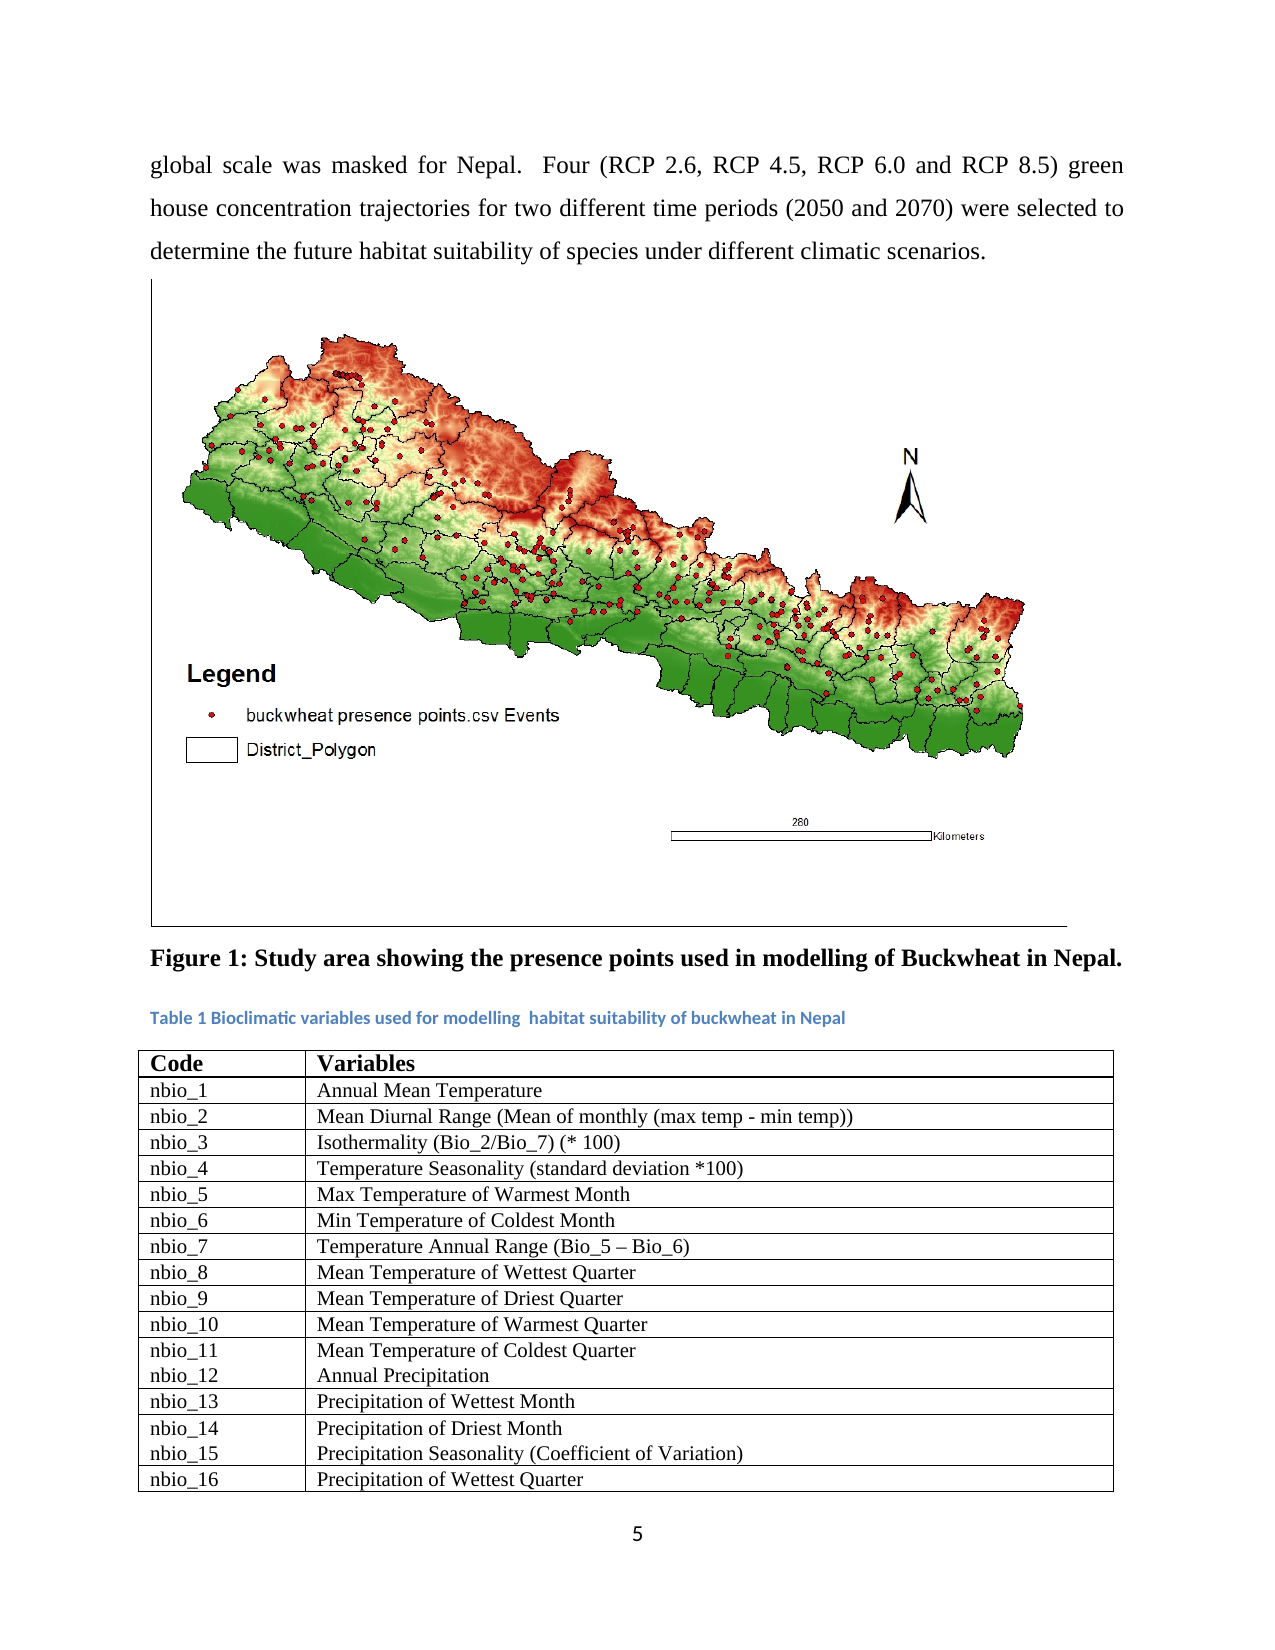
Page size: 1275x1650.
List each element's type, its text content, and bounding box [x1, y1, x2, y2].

table_cell Mean Temperature of Coldest Quarter Annual Precipitation [306, 1338, 1113, 1388]
table_cell nbio_1 [139, 1078, 305, 1102]
table_cell nbio_16 [139, 1466, 305, 1491]
table_cell Precipitation of Wettest Quarter [306, 1466, 1113, 1491]
table_cell nbio_14 nbio_15 [139, 1415, 305, 1465]
table_cell Temperature Seasonality (standard deviation *100) [306, 1156, 1113, 1181]
table_cell nbio_2 [139, 1104, 305, 1128]
table_cell Mean Temperature of Driest Quarter [306, 1286, 1113, 1311]
table_cell nbio_5 [139, 1182, 305, 1207]
table_cell nbio_10 [139, 1312, 305, 1337]
table_cell nbio_3 [139, 1130, 305, 1154]
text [150, 150, 1125, 265]
table_cell Precipitation of Driest Month Precipitation Seasonality (Coefficient of Variation) [306, 1415, 1113, 1465]
text Figure 1: Study area showing the presence points used in modelling of Buckwheat in Nepal. [150, 943, 1125, 971]
table_header Code [139, 1051, 305, 1076]
table_cell nbio_8 [139, 1260, 305, 1285]
table_cell Max Temperature of Warmest Month [306, 1182, 1113, 1207]
table_cell nbio_9 [139, 1286, 305, 1311]
table_cell Min Temperature of Coldest Month [306, 1208, 1113, 1233]
table_cell Mean Diurnal Range (Mean of monthly (max temp - min temp)) [306, 1104, 1113, 1128]
picture [150, 279, 1068, 929]
table_cell nbio_6 [139, 1208, 305, 1233]
table_cell Mean Temperature of Wettest Quarter [306, 1260, 1113, 1285]
table_cell nbio_7 [139, 1234, 305, 1259]
table_header Variables [306, 1051, 1113, 1076]
table_cell Temperature Annual Range (Bio_5 – Bio_6) [306, 1234, 1113, 1259]
table_cell Annual Mean Temperature [306, 1078, 1113, 1102]
table_cell nbio_4 [139, 1156, 305, 1181]
table_cell Precipitation of Wettest Month [306, 1389, 1113, 1414]
table_cell nbio_13 [139, 1389, 305, 1414]
table_cell nbio_11 nbio_12 [139, 1338, 305, 1388]
table_cell Mean Temperature of Warmest Quarter [306, 1312, 1113, 1337]
table_cell Isothermality (Bio_2/Bio_7) (* 100) [306, 1130, 1113, 1154]
